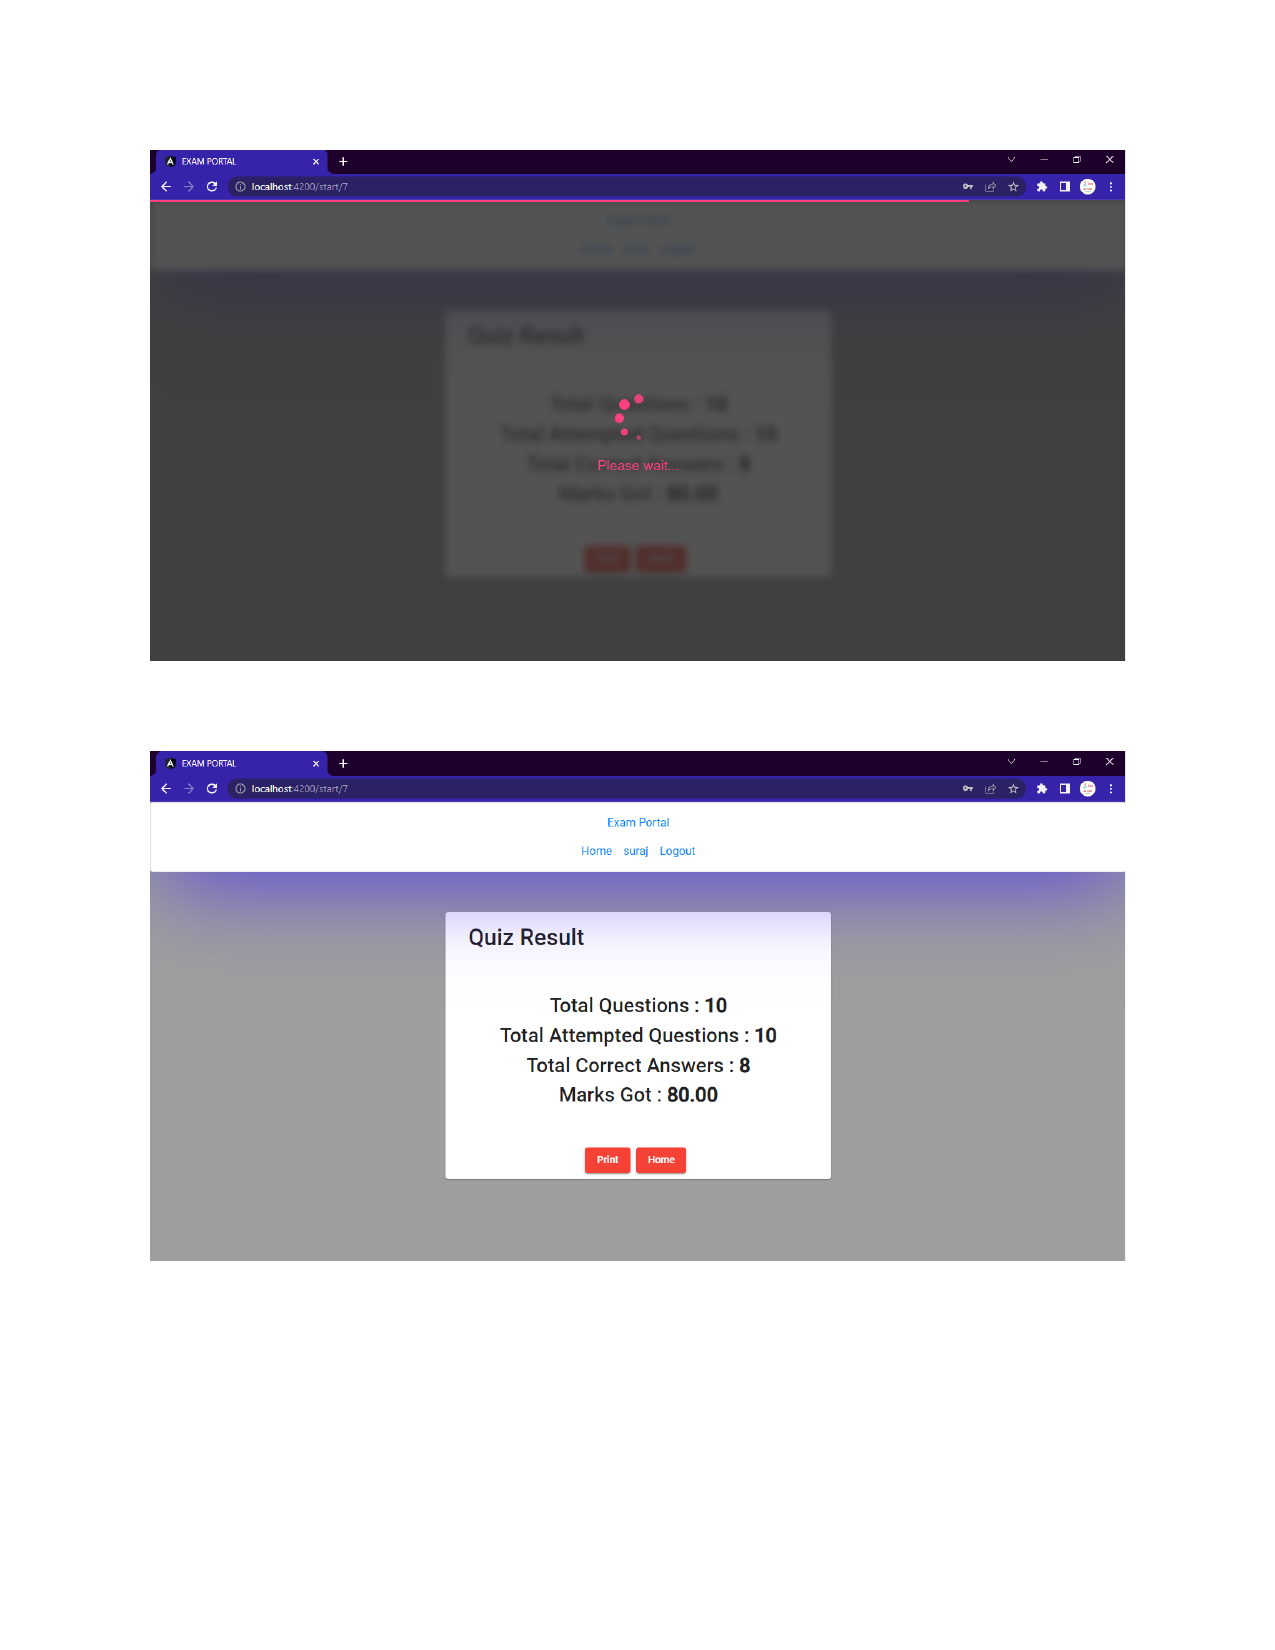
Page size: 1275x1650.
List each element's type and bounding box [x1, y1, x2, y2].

picture [150, 150, 1125, 661]
picture [150, 751, 1125, 1261]
